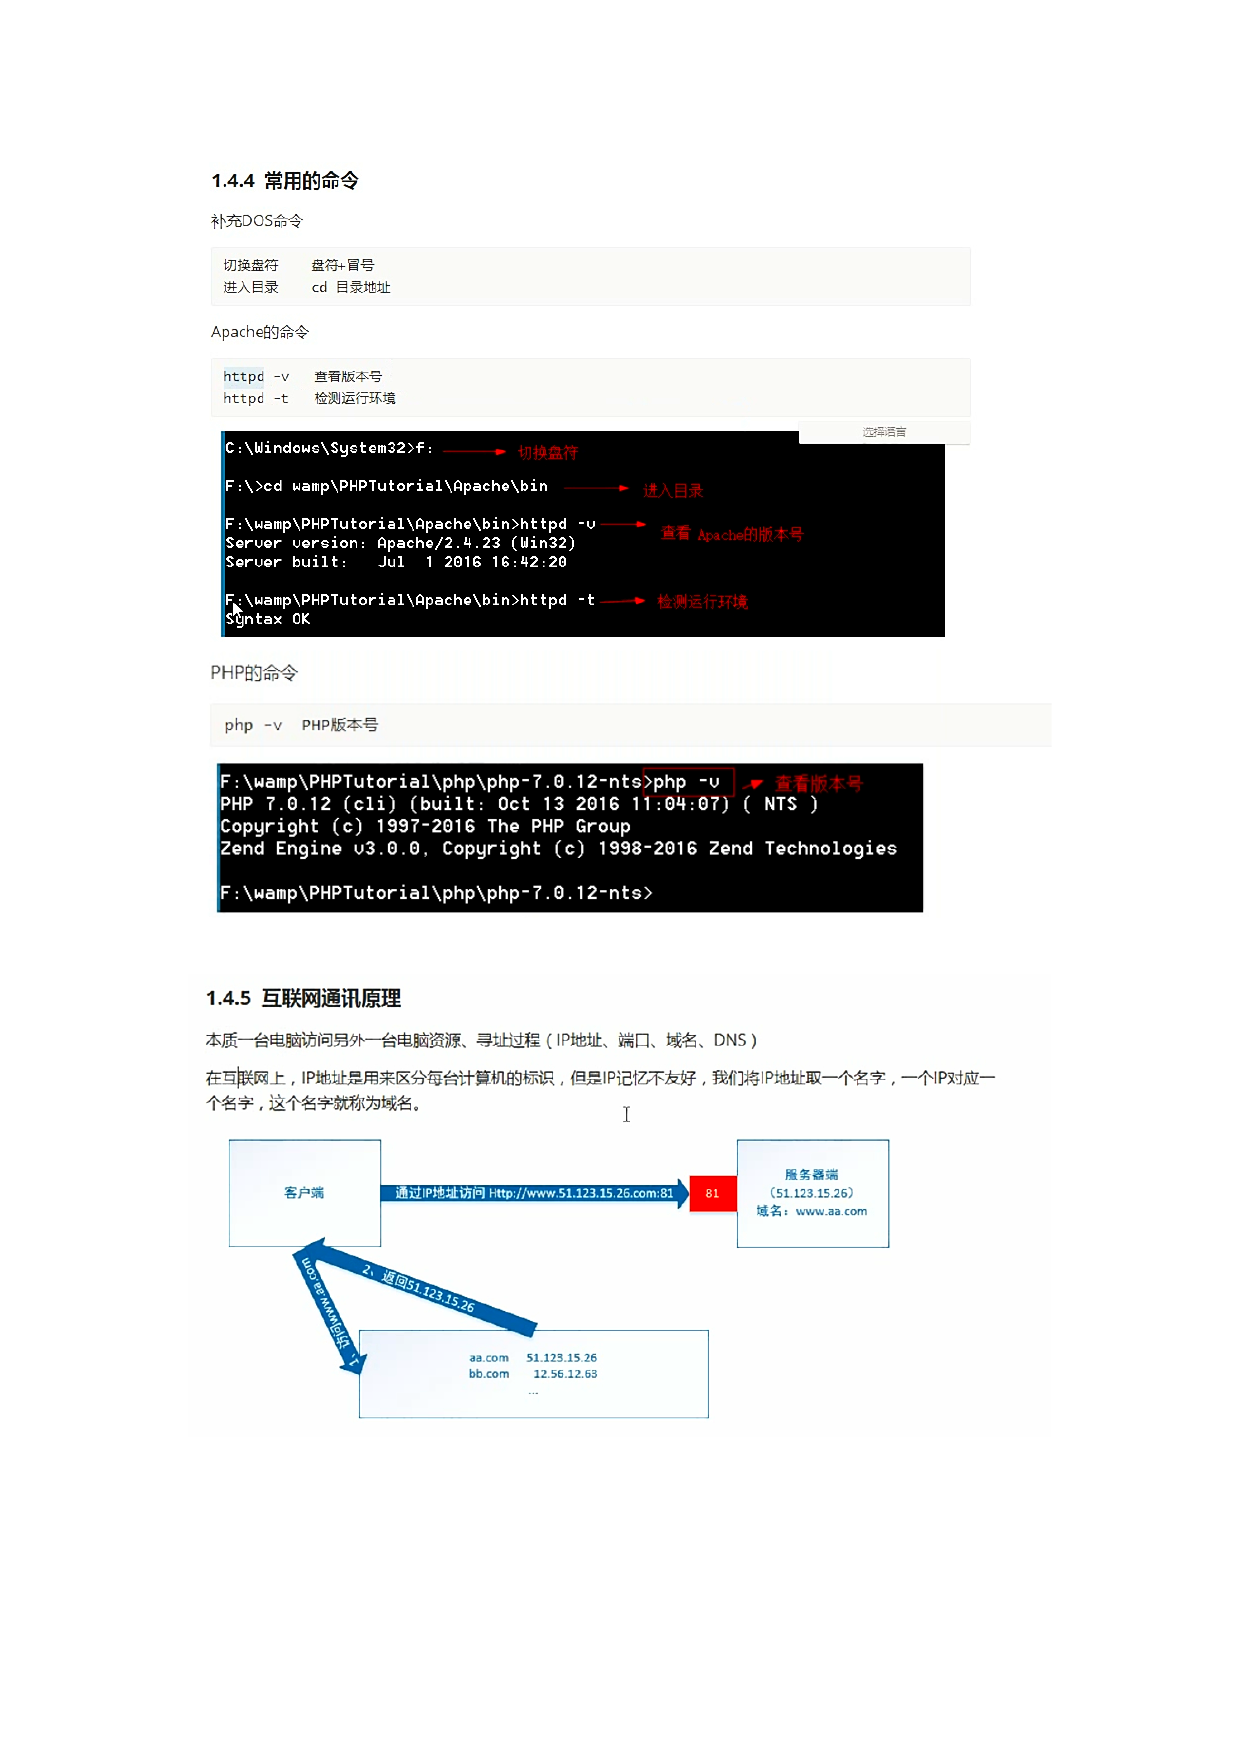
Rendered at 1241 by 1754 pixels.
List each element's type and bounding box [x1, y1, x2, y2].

picture [187, 162, 1052, 642]
picture [187, 974, 1052, 1437]
picture [187, 649, 1052, 918]
